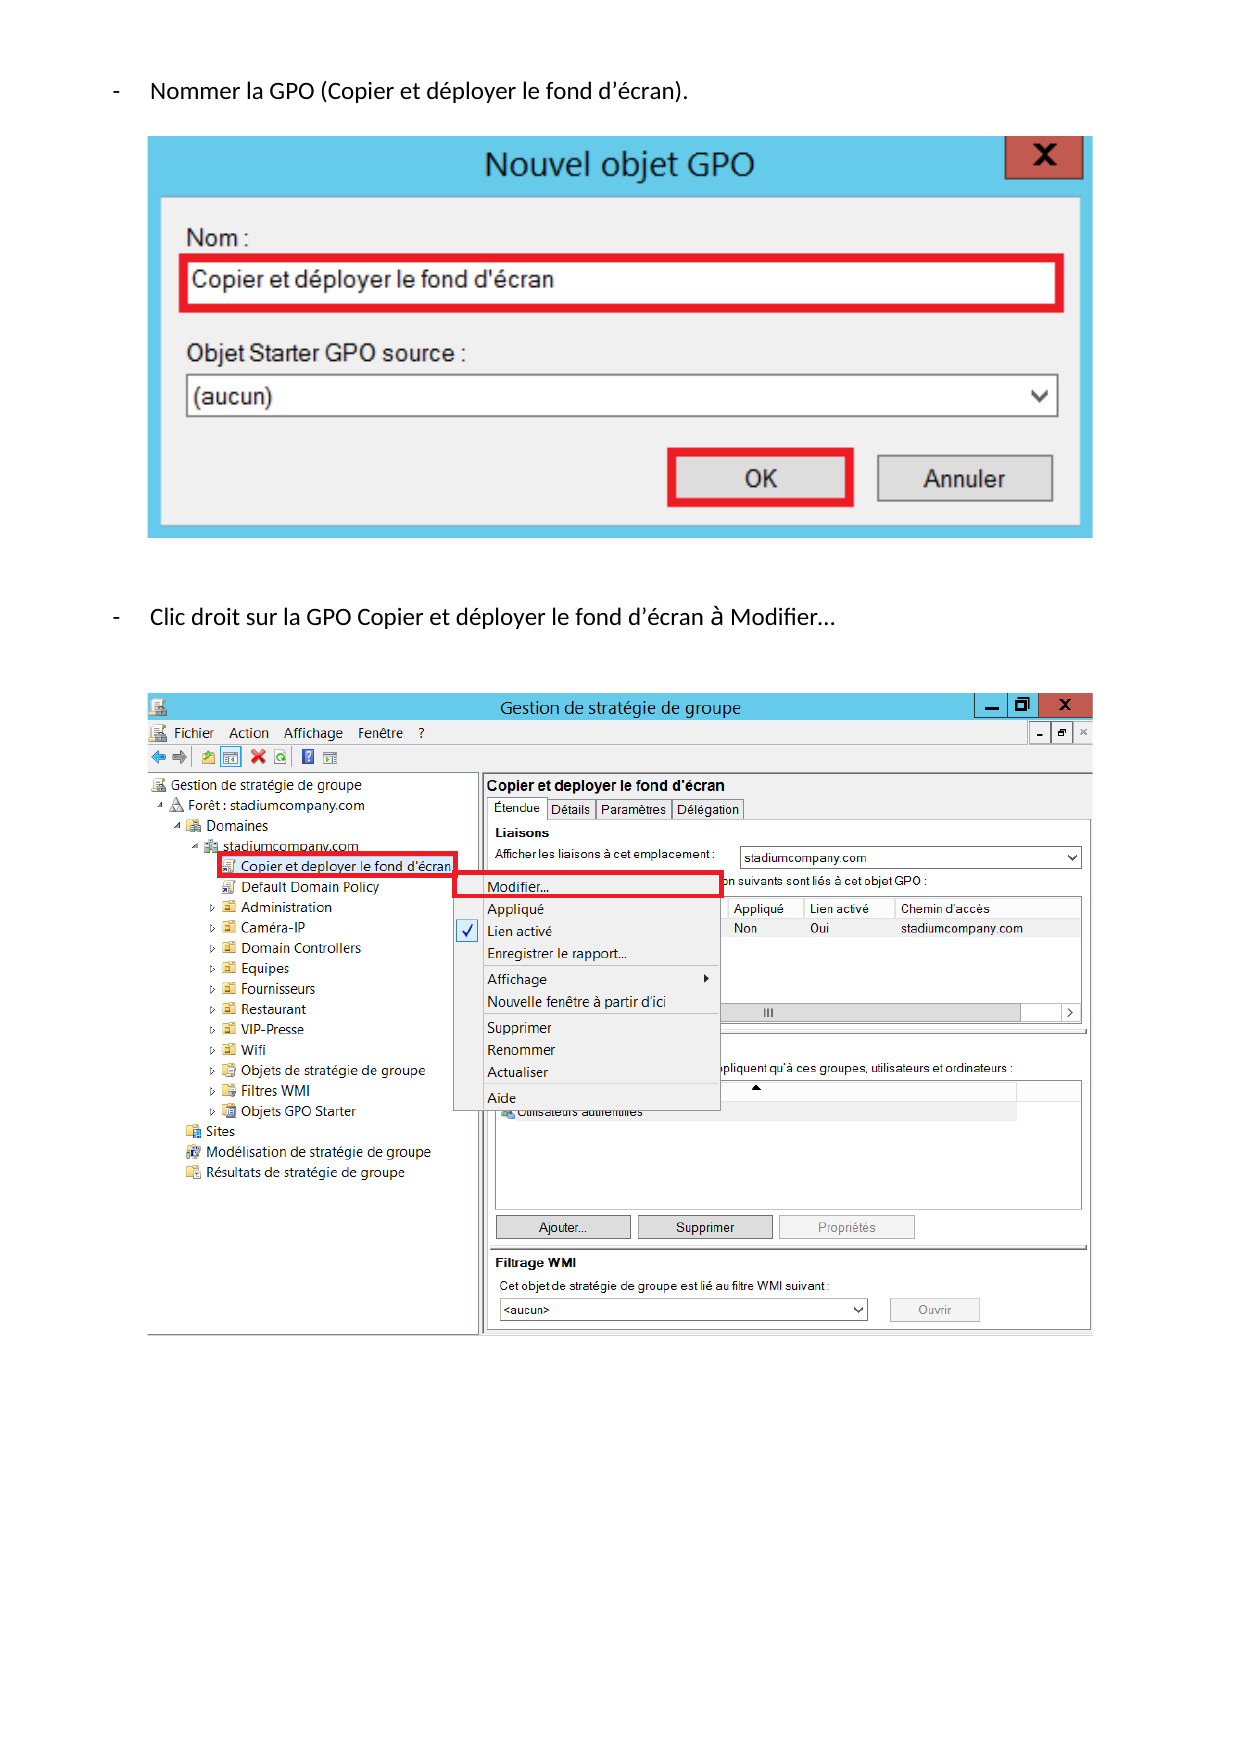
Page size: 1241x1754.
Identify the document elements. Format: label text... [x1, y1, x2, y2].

list Clic droit sur la GPO Copier et déployer le fond d’écran à Modifier… [112, 598, 1165, 632]
picture [147, 136, 1093, 538]
list Nommer la GPO (Copier et déployer le fond d’écran). [112, 75, 1165, 106]
picture [147, 693, 1093, 1336]
